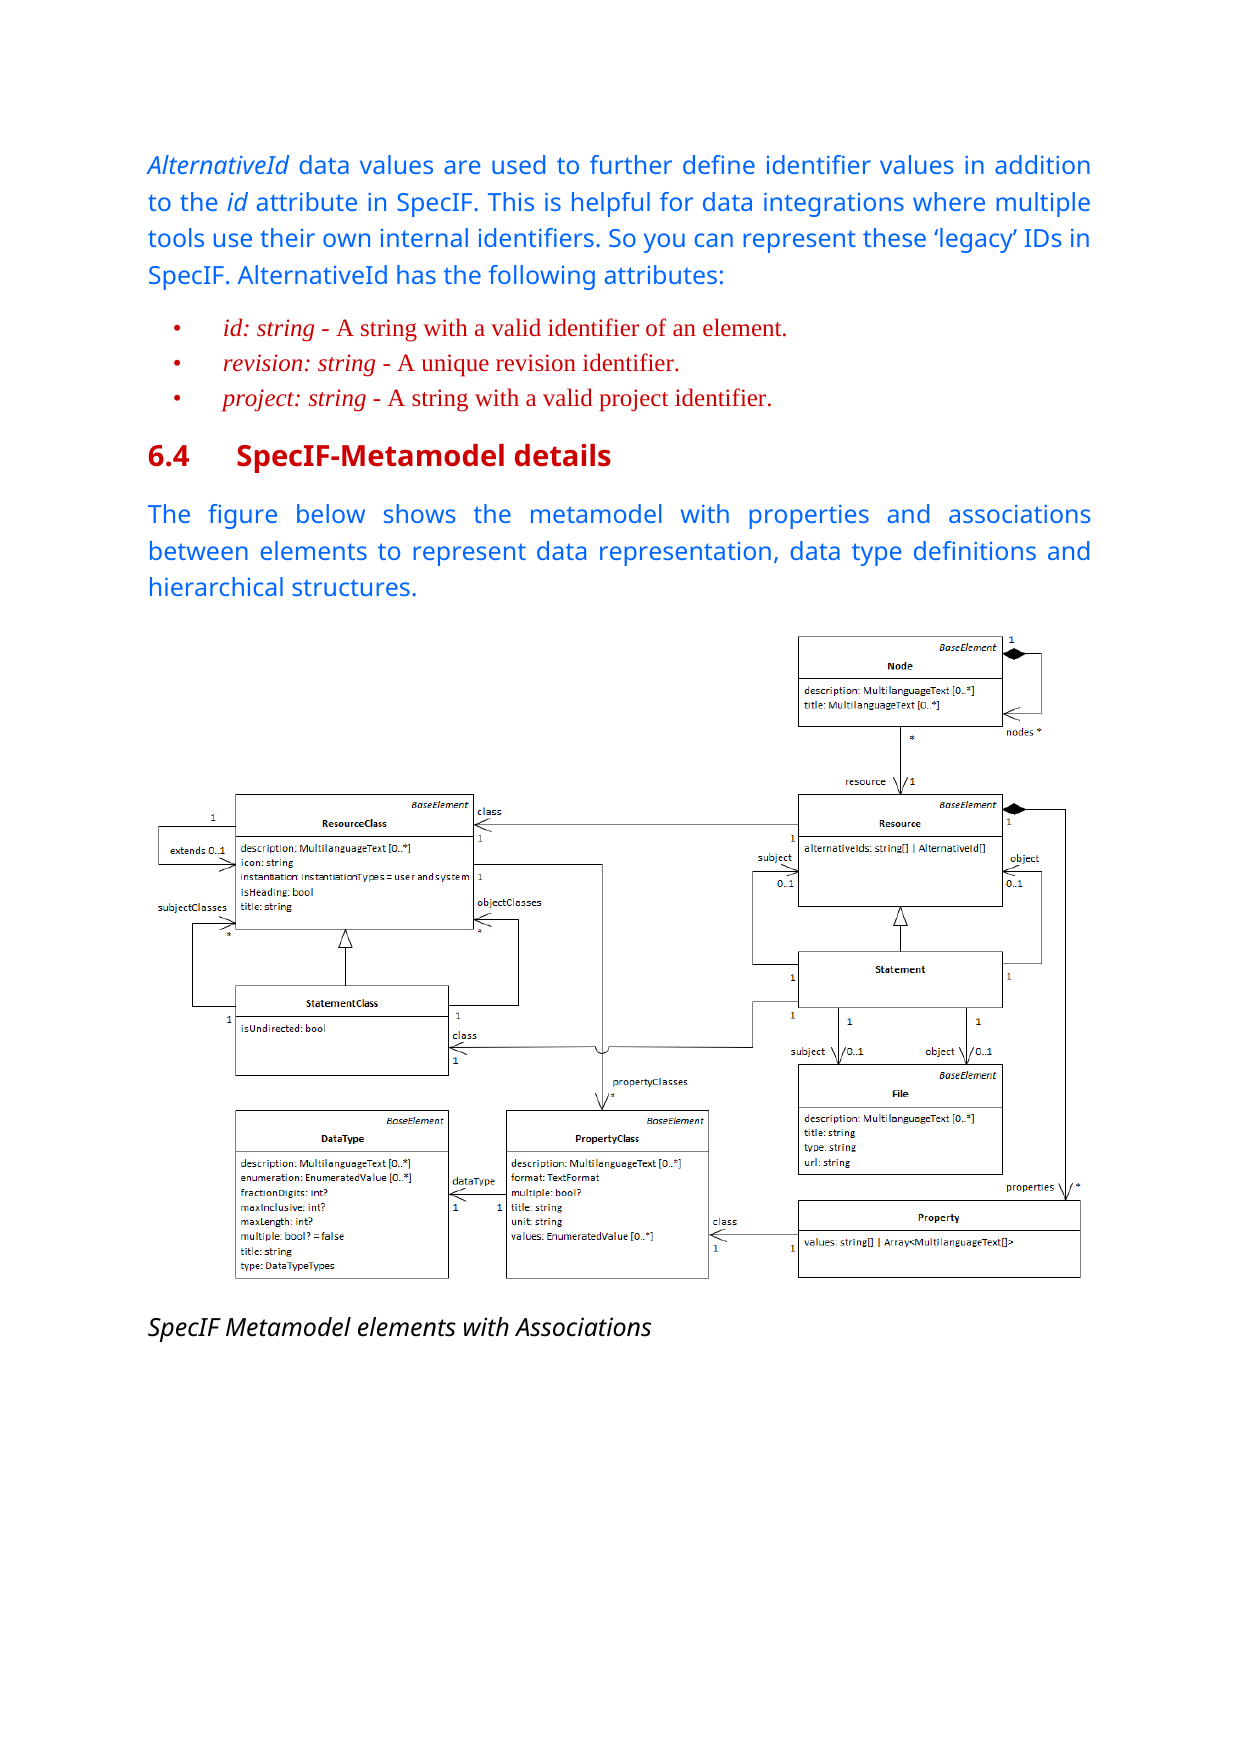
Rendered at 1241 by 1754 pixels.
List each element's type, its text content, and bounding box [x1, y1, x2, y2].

text The figure below shows the metamodel with properties and associations between elements to represent data representation, data type definitions and hierarchical structures. [148, 496, 1093, 604]
list id: string - A string with a valid identifier of an element. [173, 313, 1093, 342]
text SpecIF Metamodel elements with Associations [148, 1309, 1093, 1343]
list project: string - A string with a valid project identifier. [173, 383, 1093, 412]
subtitle SpecIF-Metamodel details [148, 435, 1093, 474]
list revision: string - A unique revision identifier. [173, 348, 1093, 377]
text AlternativeId data values are used to further define identifier values in addition to the id attribute in SpecIF. This is helpful for data integrations where multiple tools use their own internal identifiers. So you can represent these ‘legacy’ IDs in SpecIF. AlternativeId has the following attributes: [148, 148, 1093, 292]
picture [147, 625, 1092, 1290]
